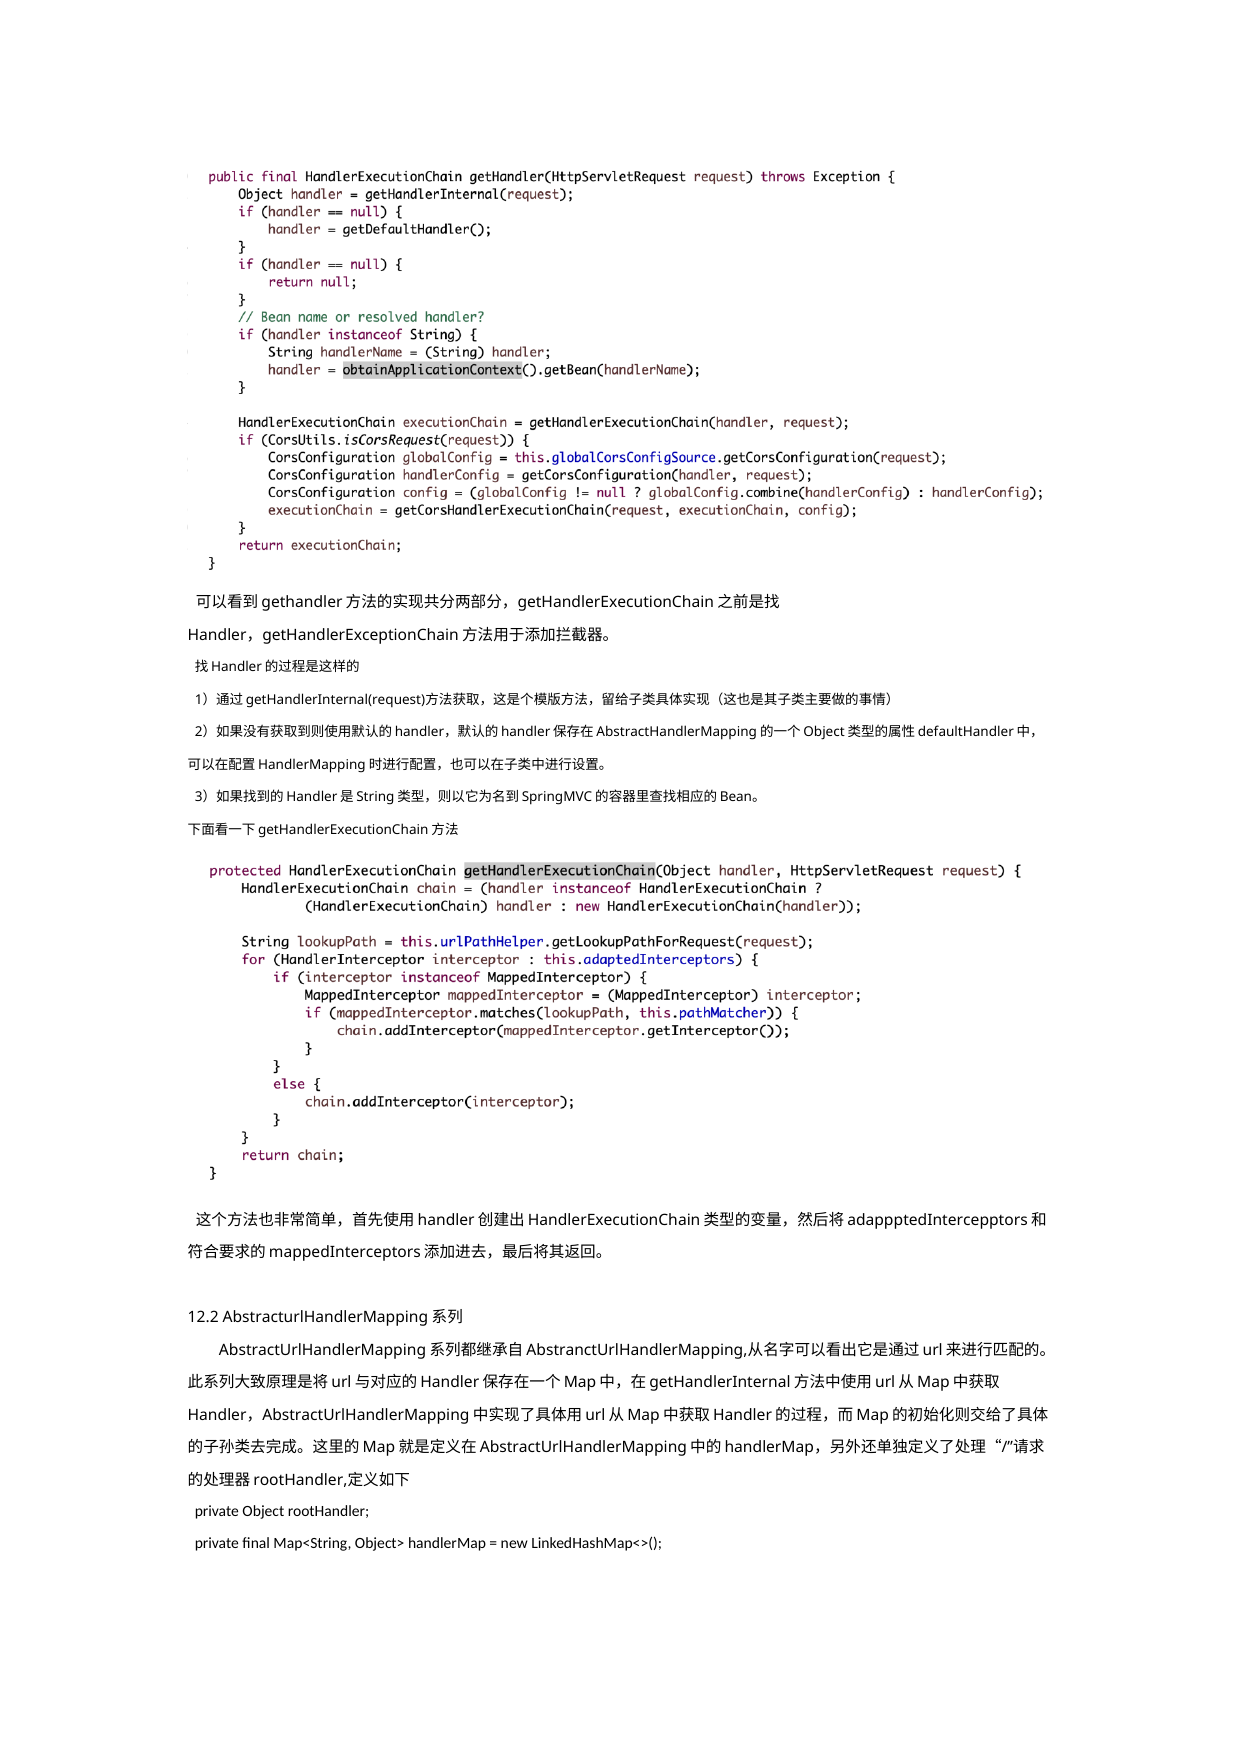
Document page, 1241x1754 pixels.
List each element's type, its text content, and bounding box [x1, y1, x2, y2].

text 12.2 AbstracturlHandlerMapping系列 [187, 1299, 1053, 1332]
text private Object rootHandler; [187, 1494, 1053, 1527]
text 3）如果找到的Handler是String类型，则以它为名到SpringMVC的容器里查找相应的Bean。 [187, 779, 1053, 812]
picture [187, 860, 1051, 1186]
text AbstractUrlHandlerMapping系列都继承自AbstranctUrlHandlerMapping,从名字可以看出它是通过url来进行匹配的。此系列大致原理是将url与对应的Handler保存在一个Map中，在getHandlerInternal方法中使用url从Map中获取Handler，AbstractUrlHandlerMapping中实现了具体用url从Map中获取Handler的过程，而Map的初始化则交给了具体的子孙类去完成。这里的Map就是定义在AbstractUrlHandlerMapping中的handlerMap，另外还单独定义了处理“/”请求的处理器rootHandler,定义如下 [187, 1332, 1053, 1494]
text private final Map<String, Object> handlerMap = new LinkedHashMap<>(); [187, 1527, 1053, 1559]
text 下面看一下getHandlerExecutionChain方法 [187, 812, 1053, 844]
text 可以看到gethandler方法的实现共分两部分，getHandlerExecutionChain之前是找Handler，getHandlerExceptionChain方法用于添加拦截器。 [187, 584, 1053, 649]
text 1）通过getHandlerInternal(request)方法获取，这是个模版方法，留给子类具体实现（这也是其子类主要做的事情） [187, 682, 1053, 714]
text 这个方法也非常简单，首先使用handler创建出HandlerExecutionChain类型的变量，然后将adappptedIntercepptors和符合要求的mappedInterceptors添加进去，最后将其返回。 [187, 1202, 1053, 1267]
text 2）如果没有获取到则使用默认的handler，默认的handler保存在AbstractHandlerMapping的一个Object类型的属性defaultHandler中，可以在配置HandlerMapping时进行配置，也可以在子类中进行设置。 [187, 714, 1053, 779]
text 找Handler的过程是这样的 [187, 649, 1053, 682]
picture [187, 165, 1051, 581]
